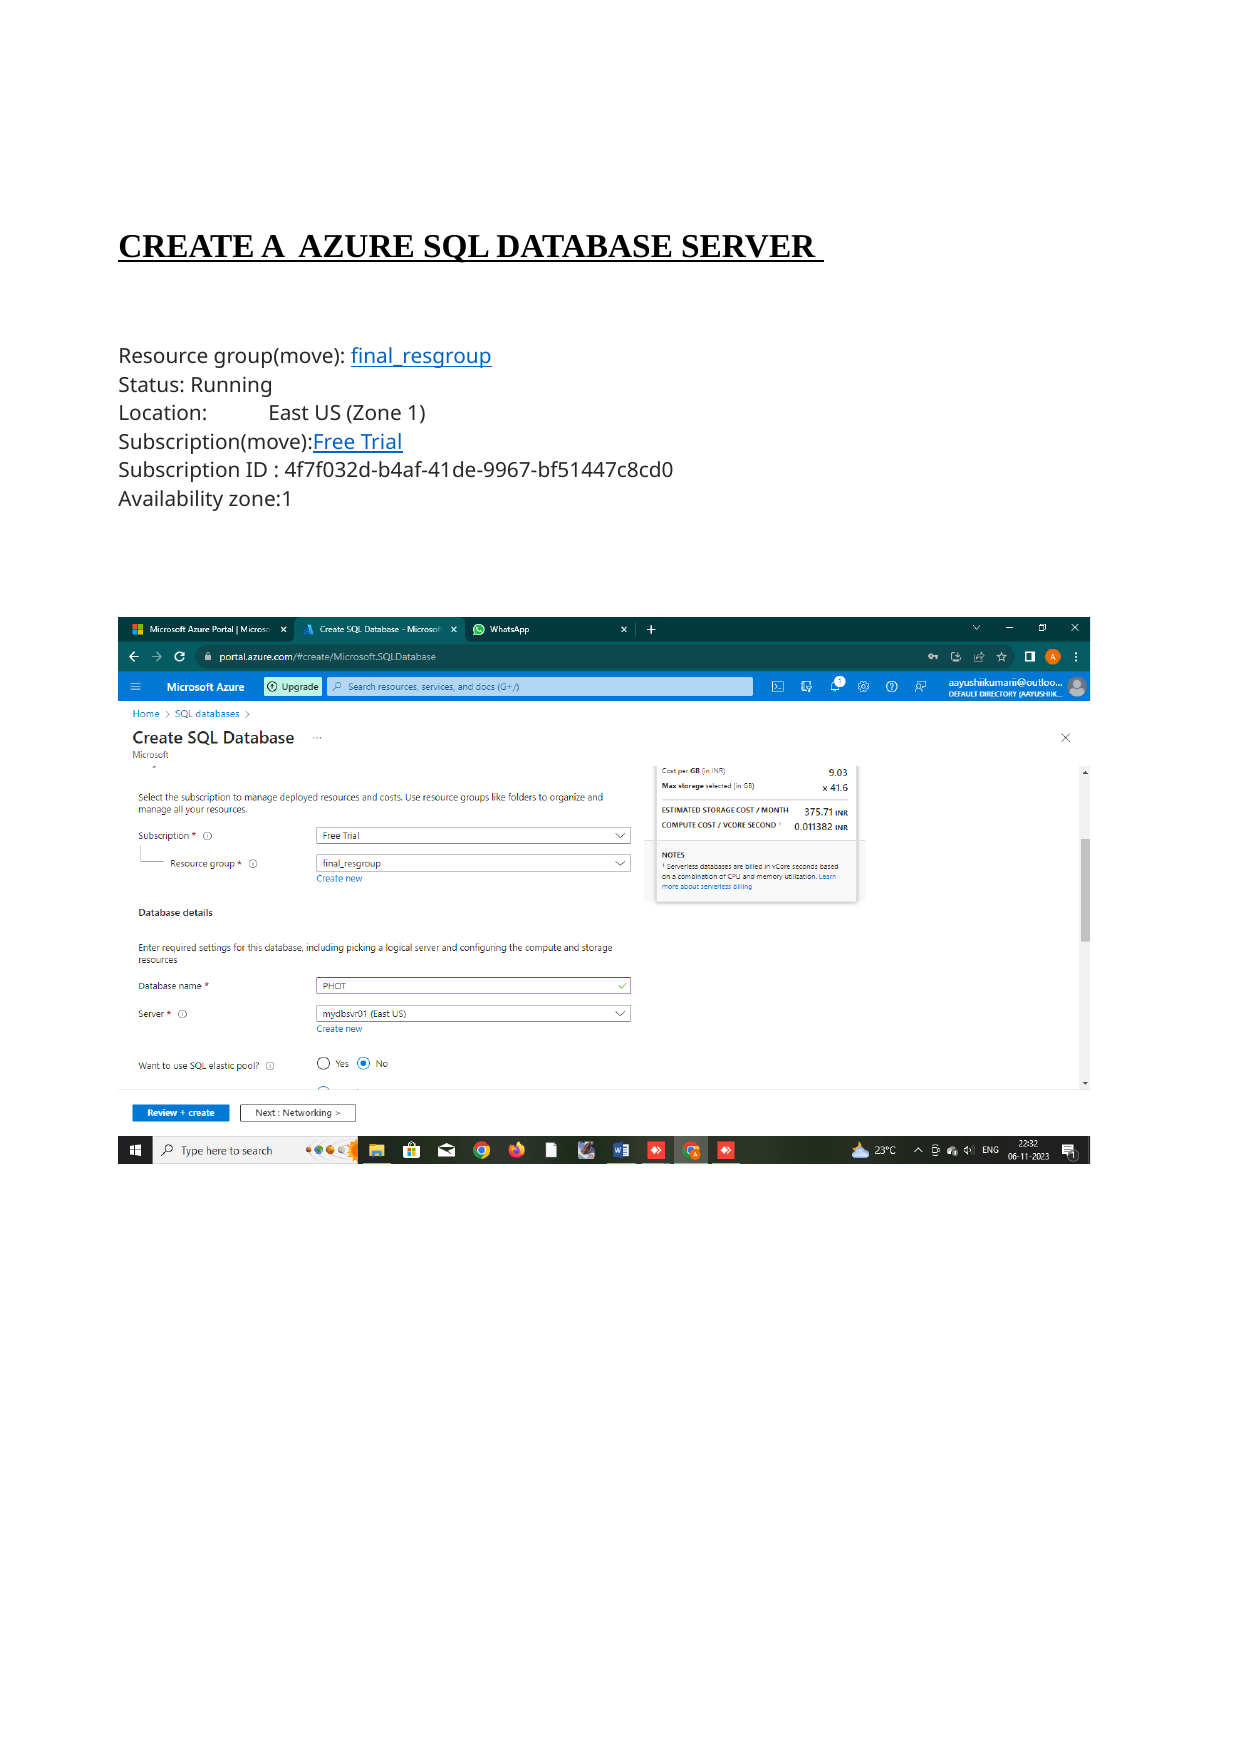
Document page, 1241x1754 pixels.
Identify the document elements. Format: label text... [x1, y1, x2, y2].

text Subscription(move):Free Trial [118, 427, 1090, 455]
text CREATE A AZURE SQL DATABASE SERVER [118, 227, 1090, 265]
picture [118, 617, 1091, 1164]
text Availability zone:1 [118, 484, 1090, 512]
text Location: East US (Zone 1) [118, 398, 1090, 427]
text Subscription ID : 4f7f032d-b4af-41de-9967-bf51447c8cd0 [118, 455, 1090, 484]
text Resource group(move): final_resgroup [118, 342, 1090, 370]
text Status: Running [118, 370, 1090, 398]
